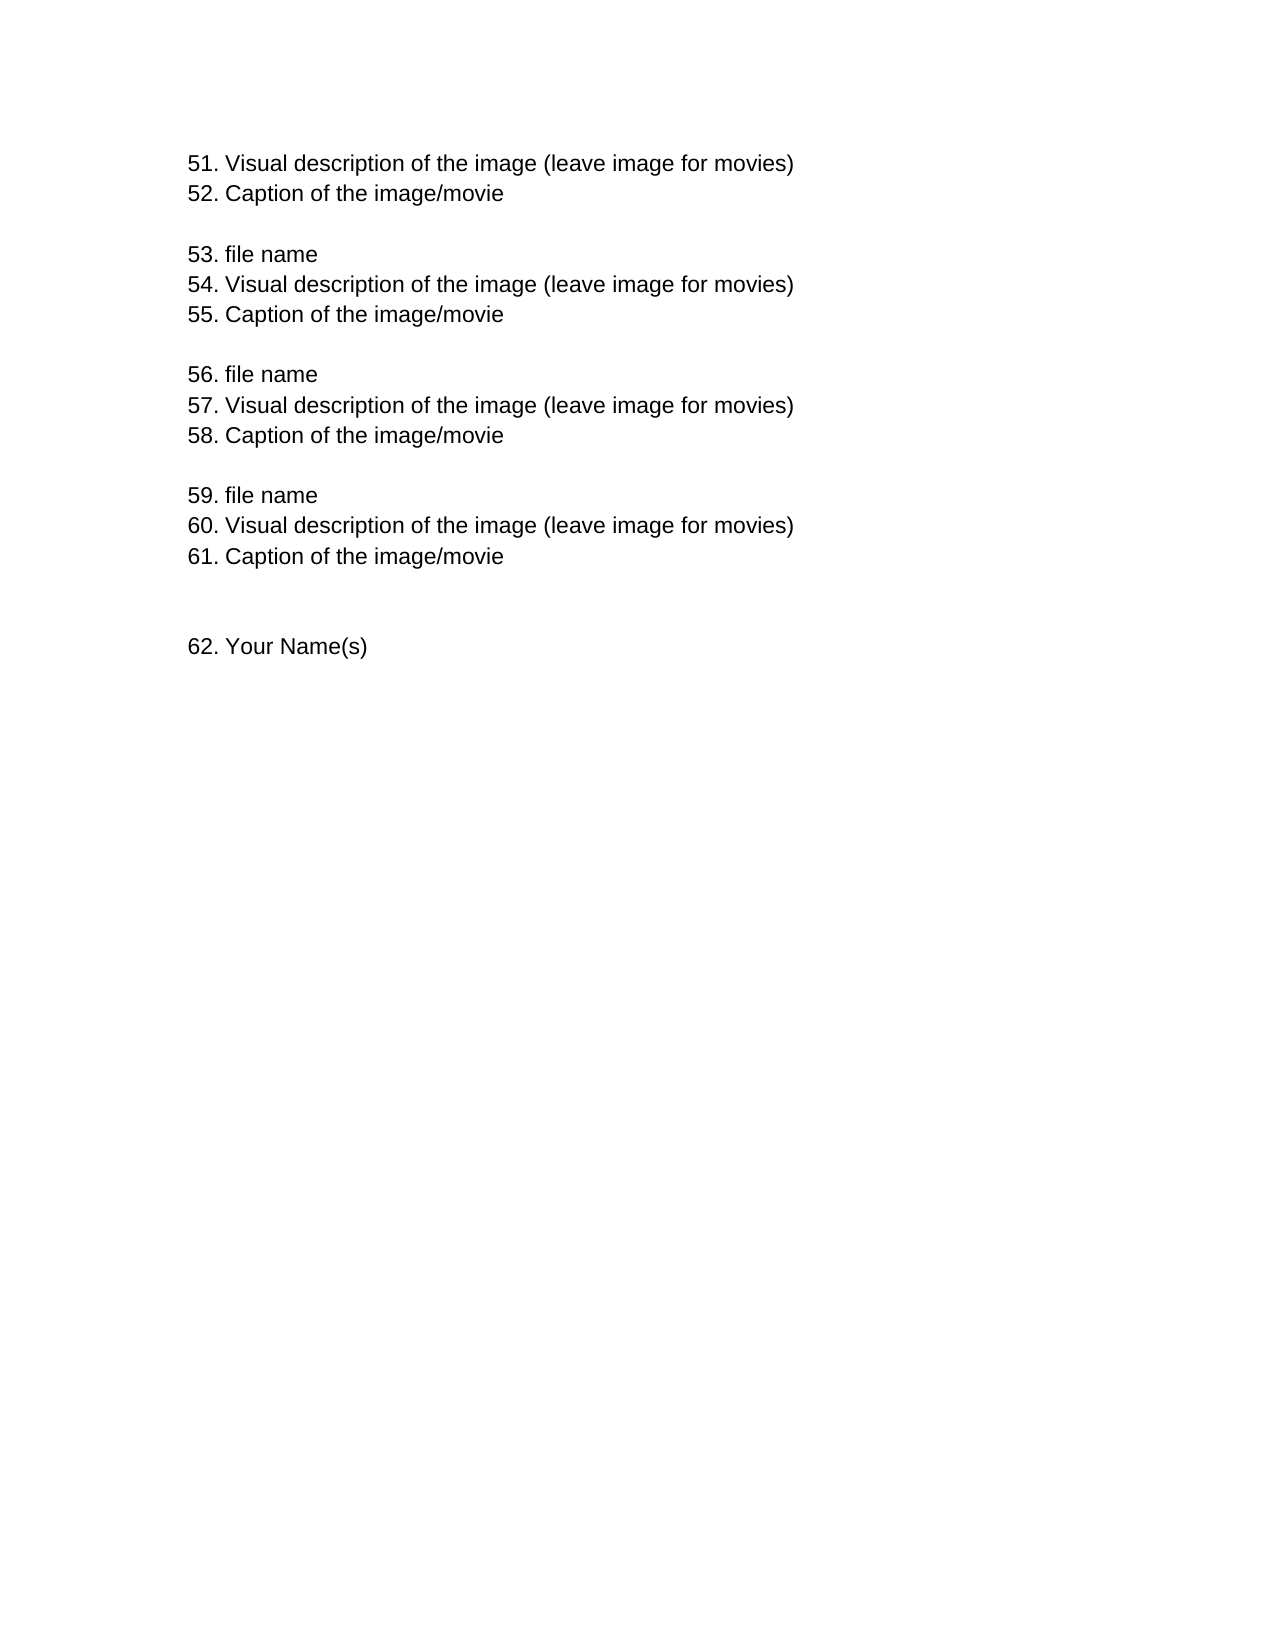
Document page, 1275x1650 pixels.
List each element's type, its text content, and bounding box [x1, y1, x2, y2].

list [187, 271, 1125, 297]
list Caption of the image/movie [187, 180, 1125, 237]
list Your Name(s) [187, 633, 1125, 660]
list file name [187, 241, 1125, 267]
list file name [187, 482, 1125, 509]
list Caption of the image/movie [187, 543, 1125, 599]
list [187, 150, 1125, 176]
list Visual description of the image (leave image for movies) [187, 392, 1125, 418]
list Caption of the image/movie [187, 301, 1125, 358]
list file name [187, 361, 1125, 388]
list Visual description of the image (leave image for movies) [187, 512, 1125, 539]
list Caption of the image/movie [187, 422, 1125, 478]
